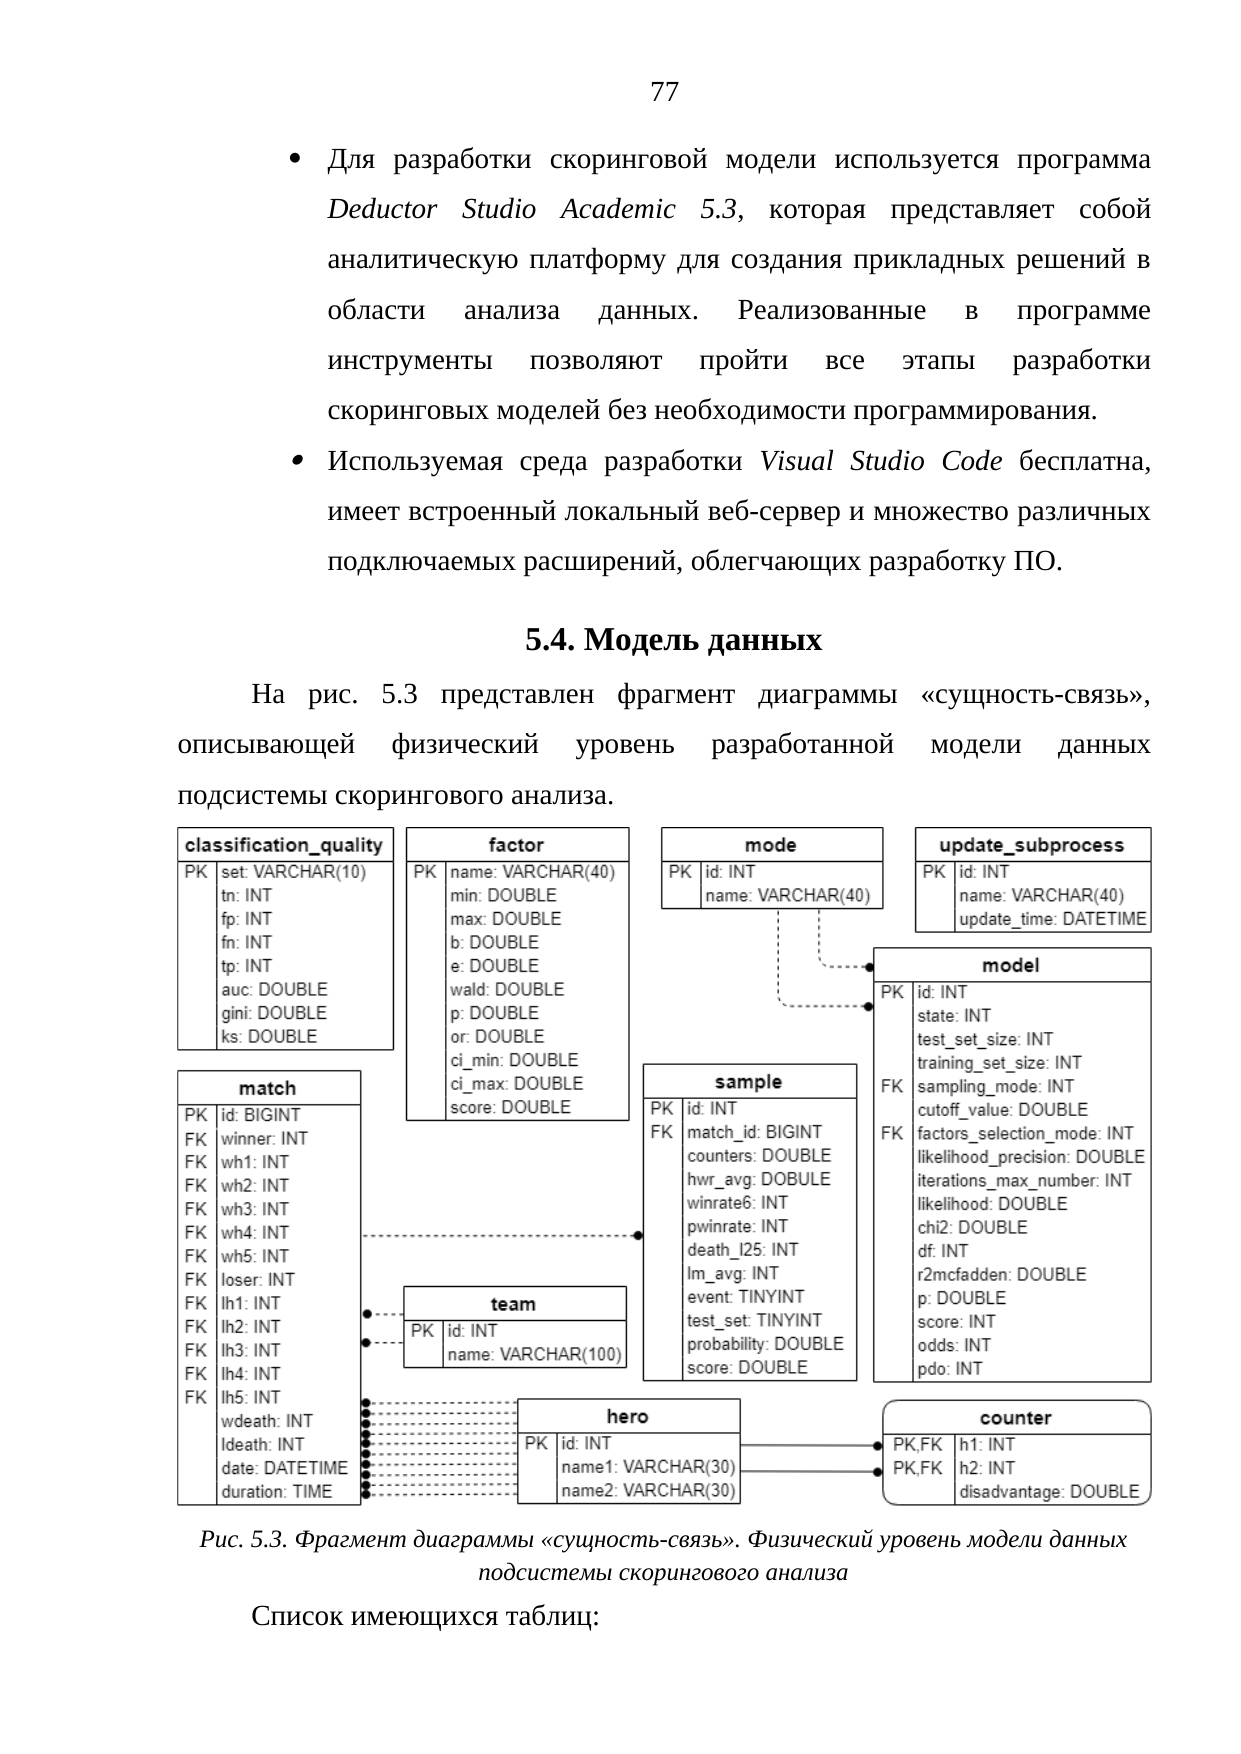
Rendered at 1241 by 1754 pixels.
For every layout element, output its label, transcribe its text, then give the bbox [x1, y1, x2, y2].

picture [177, 827, 1152, 1507]
list Используемая среда разработки Visual Studio Code бесплатна, имеет встроенный локальный веб-сервер и множество различных подключаемых расширений, облегчающих разработку ПО. [290, 443, 1152, 577]
list Для разработки скоринговой модели используется программа Deductor Studio Academic 5.3, которая представляет собой аналитическую платформу для создания прикладных решений в области анализа данных. Реализованные в программе инструменты позволяют пройти все этапы разработки скоринговых моделей без необходимости программирования. [290, 141, 1152, 426]
list 5.4. Модель данных [196, 619, 1152, 657]
text Список имеющихся таблиц: [177, 1598, 1152, 1632]
text На рис. 5.3 представлен фрагмент диаграммы «сущность-связь», описывающей физический уровень разработанной модели данных подсистемы скорингового анализа. [177, 676, 1152, 811]
text Рис. 5.3. Фрагмент диаграммы «сущность-связь». Физический уровень модели данных подсистемы скорингового анализа [177, 1524, 1152, 1586]
